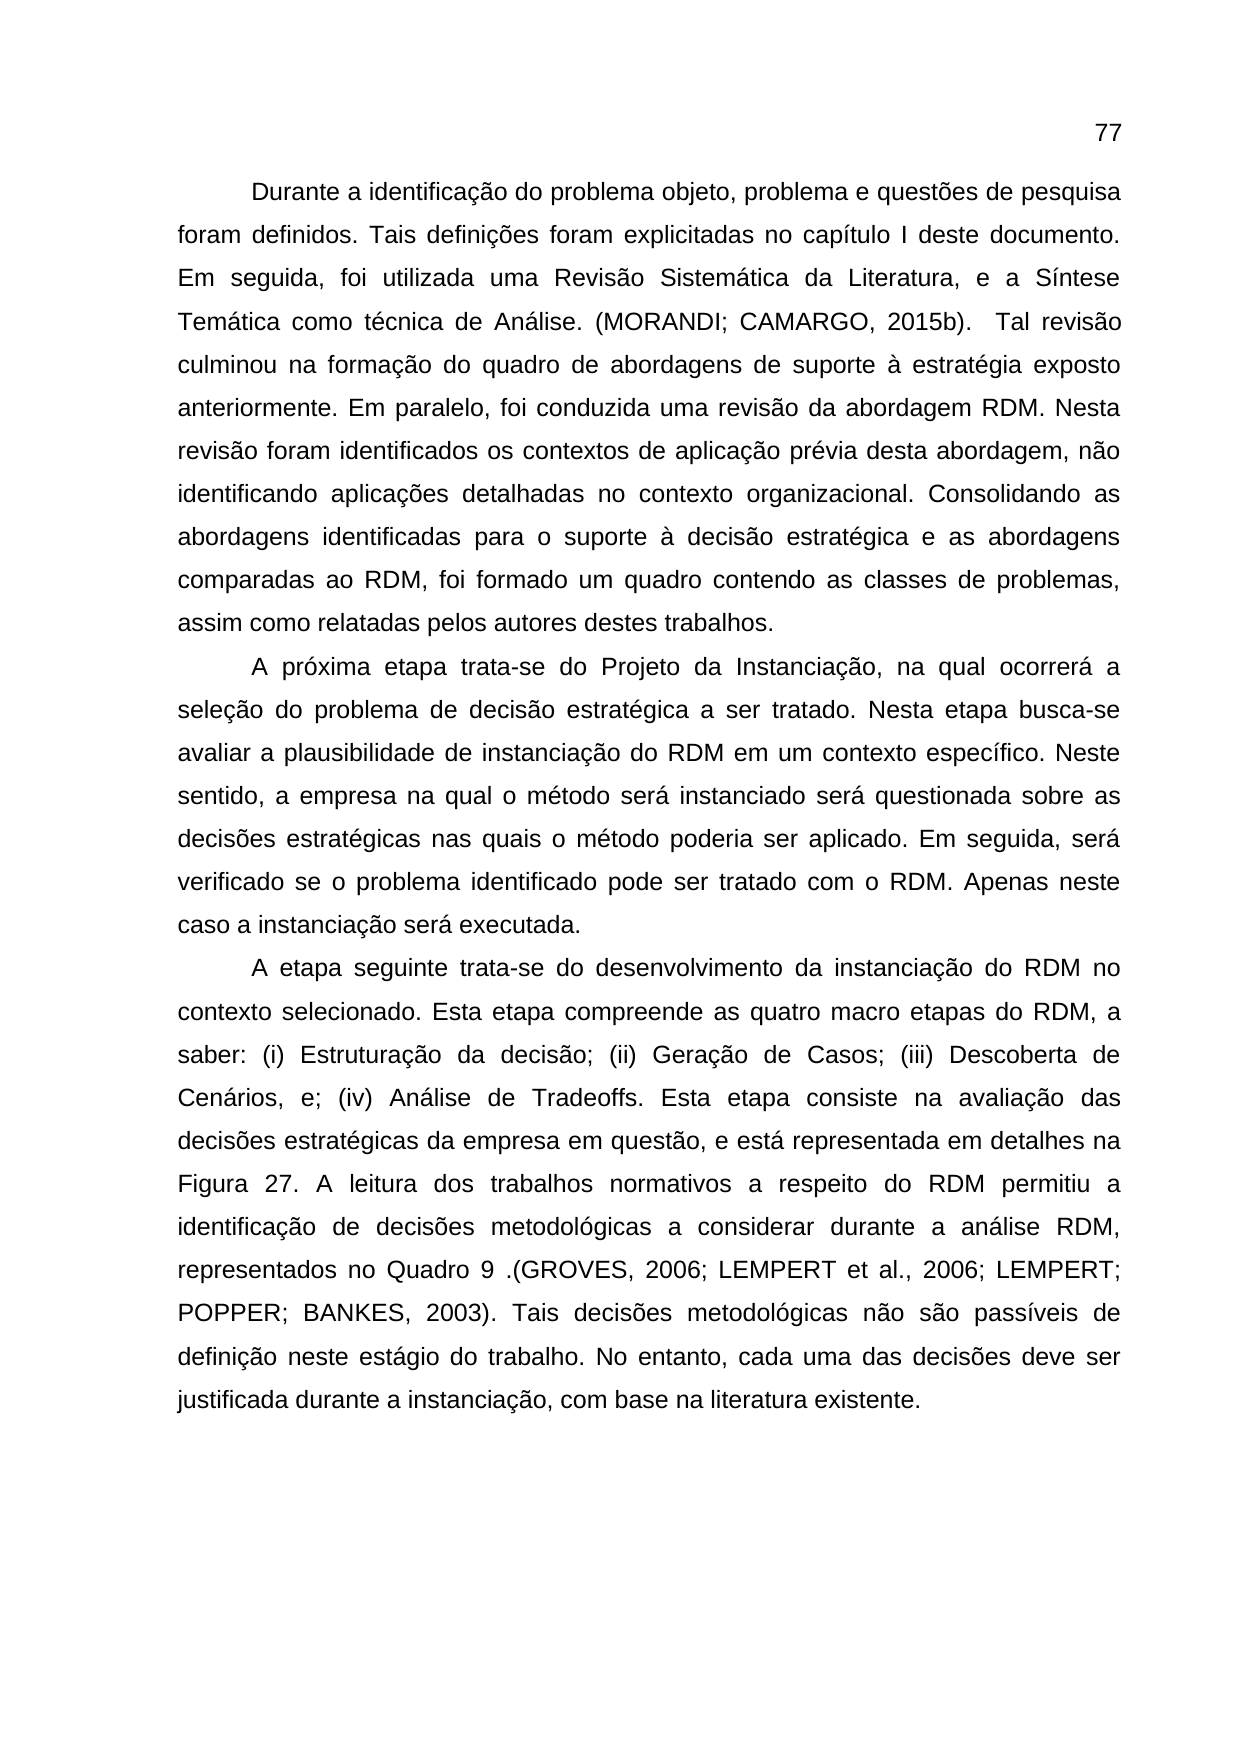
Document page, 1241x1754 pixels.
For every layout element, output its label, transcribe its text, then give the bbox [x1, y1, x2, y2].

text Durante a identificação do problema objeto, problema e questões de pesquisa foram definidos. Tais definições foram explicitadas no capítulo I deste documento. Em seguida, foi utilizada uma Revisão Sistemática da Literatura, e a Síntese Temática como técnica de Análise. (MORANDI; CAMARGO, 2015b). Tal revisão culminou na formação do quadro de abordagens de suporte à estratégia exposto anteriormente. Em paralelo, foi conduzida uma revisão da abordagem RDM. Nesta revisão foram identificados os contextos de aplicação prévia desta abordagem, não identificando aplicações detalhadas no contexto organizacional. Consolidando as abordagens identificadas para o suporte à decisão estratégica e as abordagens comparadas ao RDM, foi formado um quadro contendo as classes de problemas, assim como relatadas pelos autores destes trabalhos. [177, 177, 1122, 637]
text A próxima etapa trata-se do Projeto da Instanciação, na qual ocorrerá a seleção do problema de decisão estratégica a ser tratado. Nesta etapa busca-se avaliar a plausibilidade de instanciação do RDM em um contexto específico. Neste sentido, a empresa na qual o método será instanciado será questionada sobre as decisões estratégicas nas quais o método poderia ser aplicado. Em seguida, será verificado se o problema identificado pode ser tratado com o RDM. Apenas neste caso a instanciação será executada. [177, 652, 1122, 939]
text A etapa seguinte trata-se do desenvolvimento da instanciação do RDM no contexto selecionado. Esta etapa compreende as quatro macro etapas do RDM, a saber: (i) Estruturação da decisão; (ii) Geração de Casos; (iii) Descoberta de Cenários, e; (iv) Análise de Tradeoffs. Esta etapa consiste na avaliação das decisões estratégicas da empresa em questão, e está representada em detalhes na Figura 27. A leitura dos trabalhos normativos a respeito do RDM permitiu a identificação de decisões metodológicas a considerar durante a análise RDM, representados no Quadro 8 .(GROVES, 2006; LEMPERT et al., 2006; LEMPERT; POPPER; BANKES, 2003). Tais decisões metodológicas não são passíveis de definição neste estágio do trabalho. No entanto, cada uma das decisões deve ser justificada durante a instanciação, com base na literatura existente. [177, 953, 1122, 1413]
